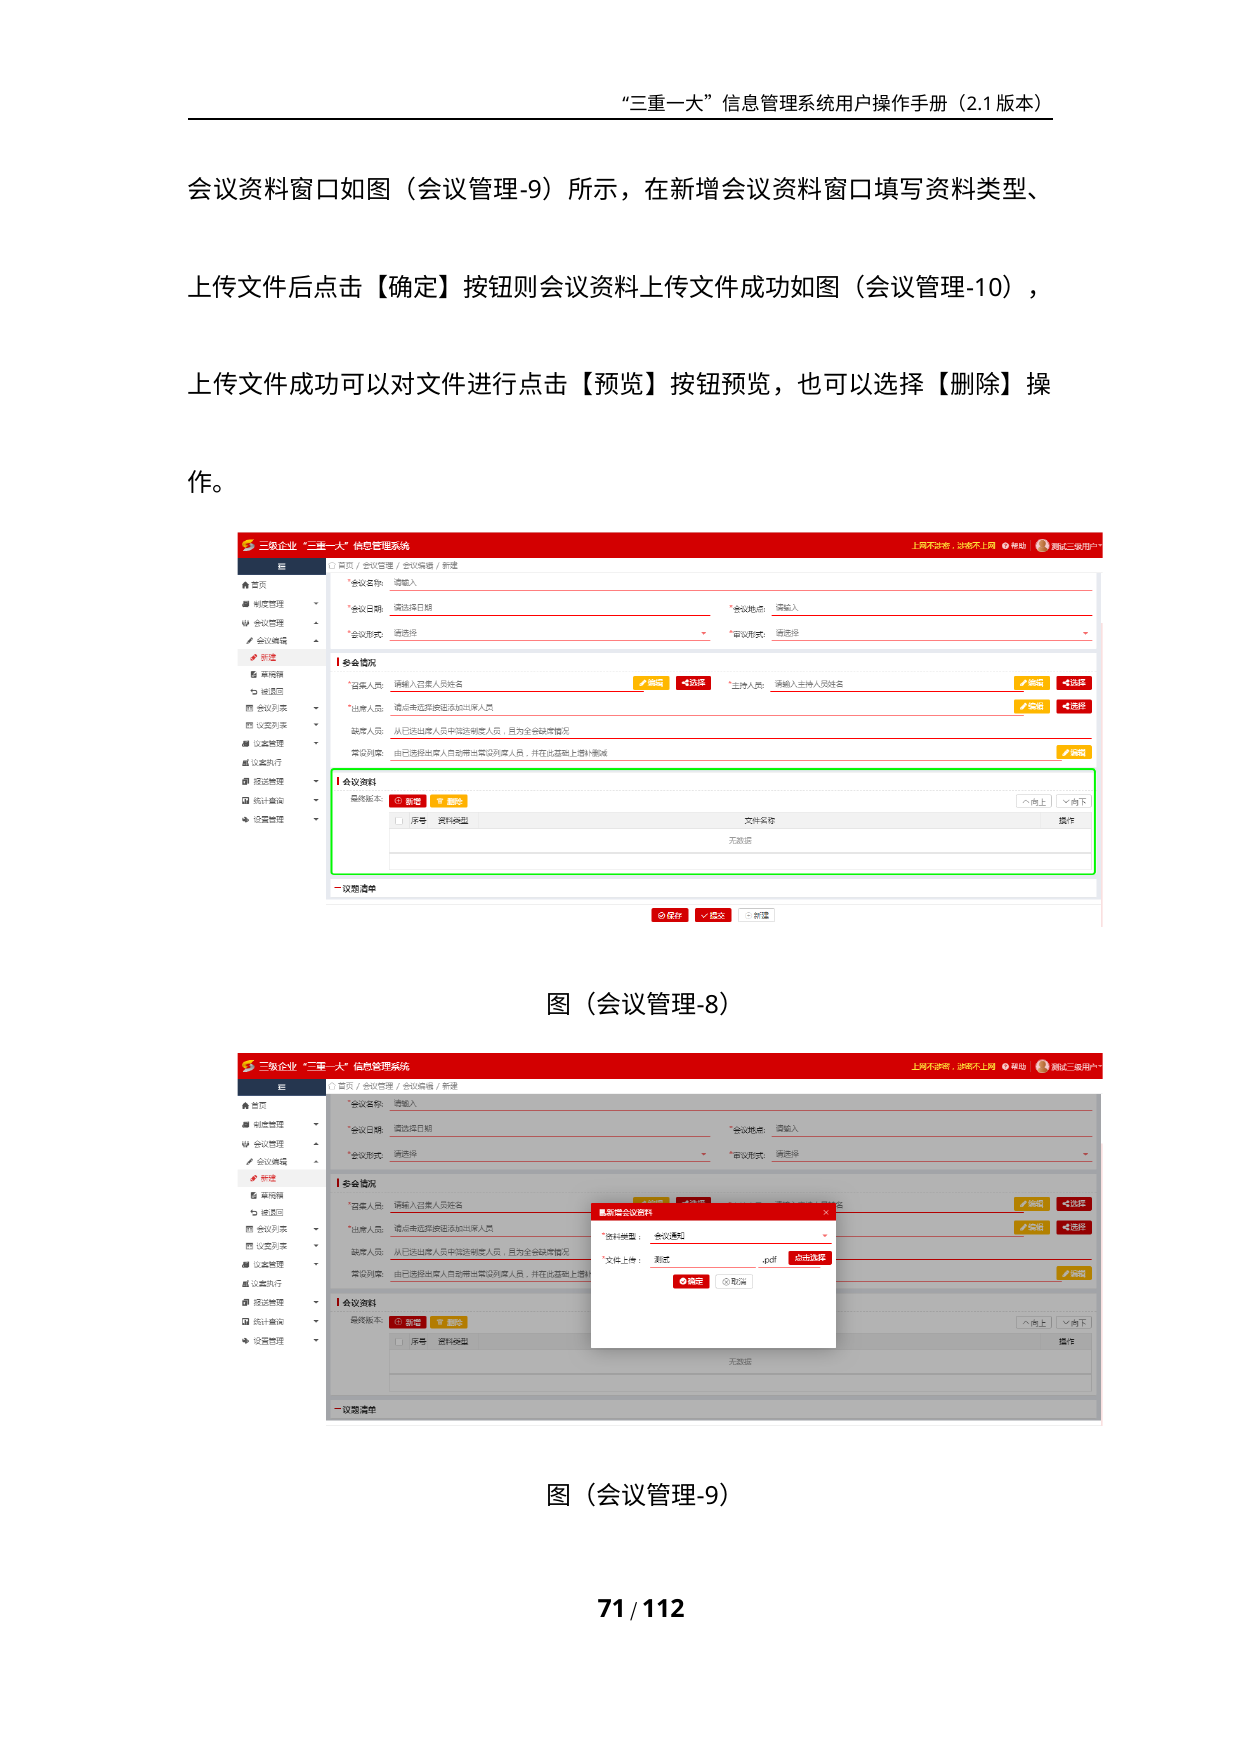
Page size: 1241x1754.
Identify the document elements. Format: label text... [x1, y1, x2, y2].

text 图（会议管理-8） [187, 971, 1053, 1036]
picture [237, 1053, 1103, 1426]
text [187, 156, 1053, 513]
text 图（会议管理-9） [187, 1461, 1053, 1526]
picture [237, 531, 1103, 927]
